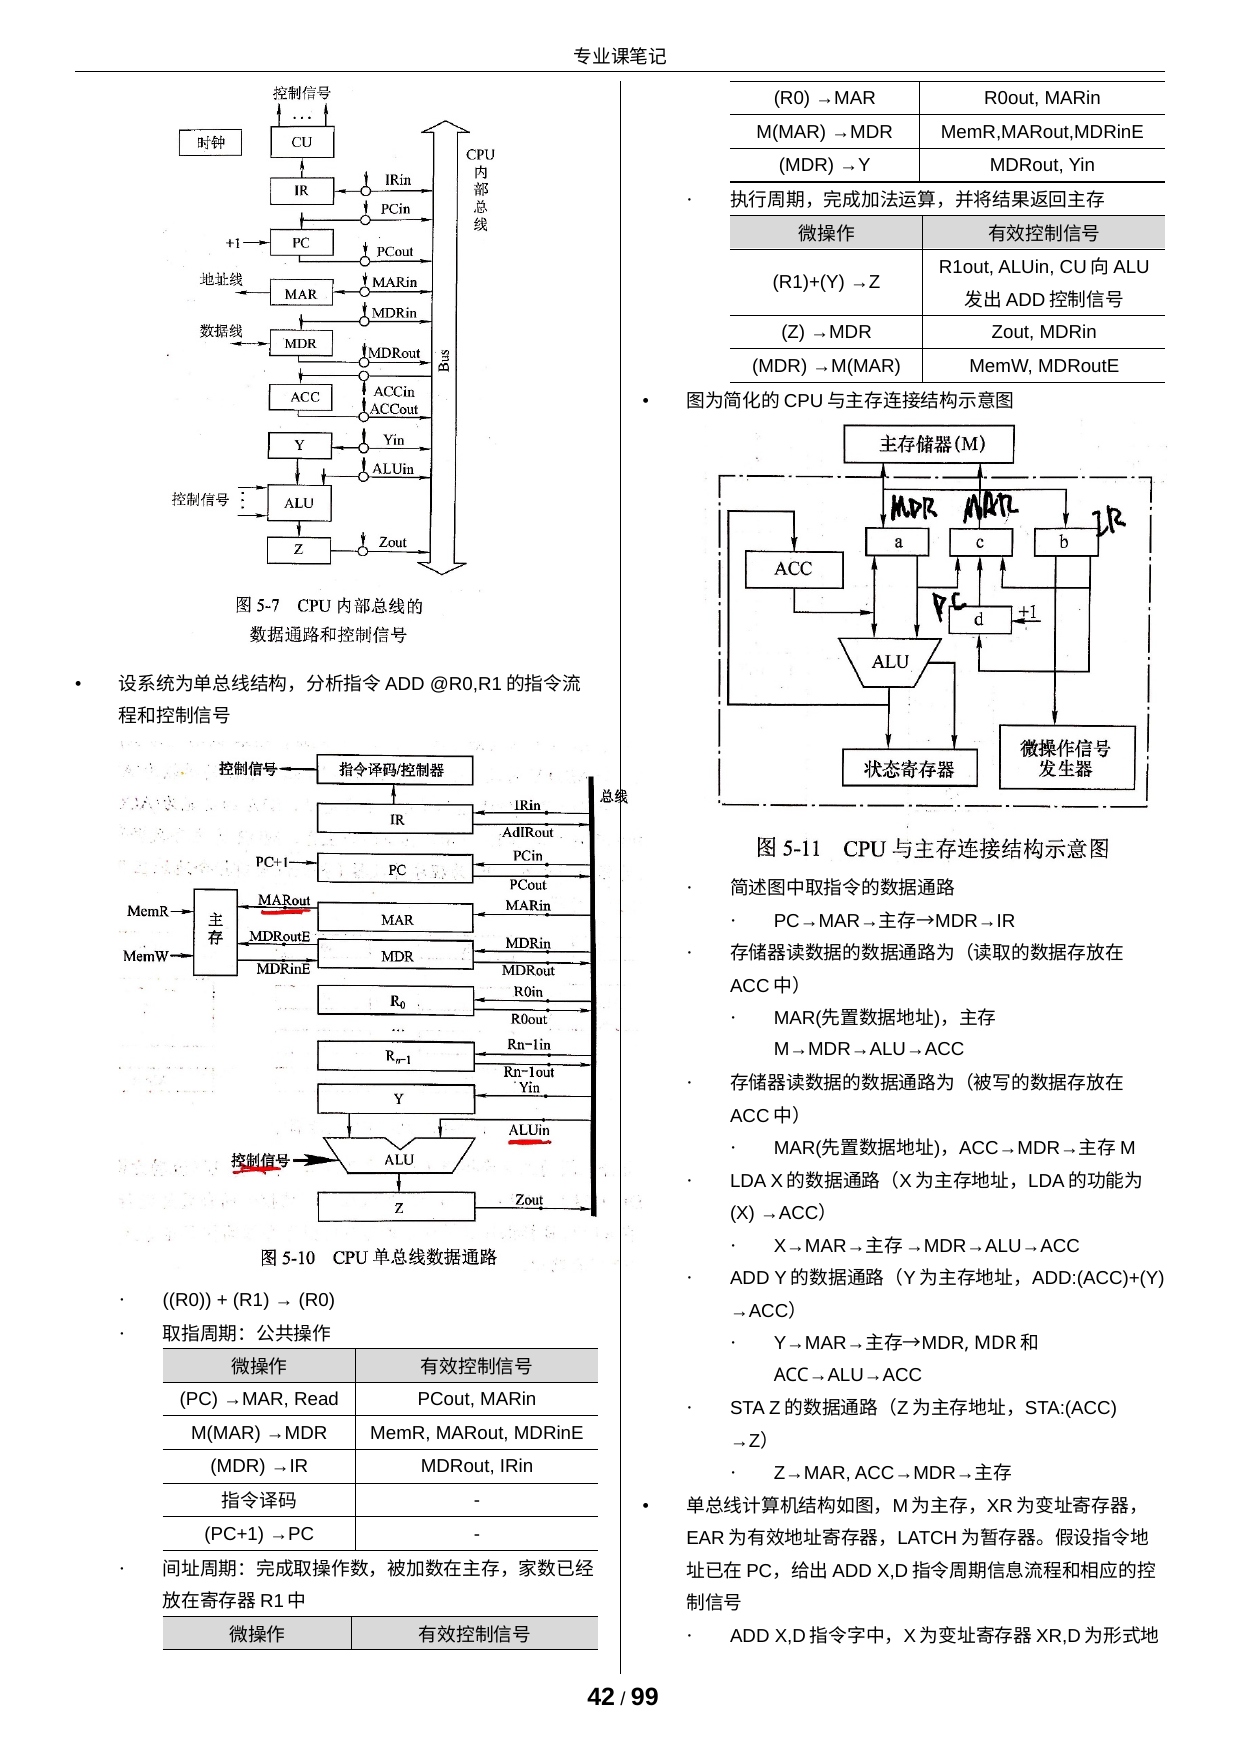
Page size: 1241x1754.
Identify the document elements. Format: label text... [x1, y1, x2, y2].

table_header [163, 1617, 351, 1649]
list ((R0)) + (R1) → (R0) [119, 1283, 598, 1316]
list MAR(先置数据地址)，ACC→MDR→主存M [730, 1130, 1165, 1163]
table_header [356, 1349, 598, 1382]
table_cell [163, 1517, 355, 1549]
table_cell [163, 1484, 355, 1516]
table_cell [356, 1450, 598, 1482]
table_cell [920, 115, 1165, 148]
list LDA X的数据通路（X为主存地址，LDA的功能为(X) →ACC） [686, 1163, 1165, 1228]
picture [118, 741, 620, 1273]
picture [621, 741, 642, 1273]
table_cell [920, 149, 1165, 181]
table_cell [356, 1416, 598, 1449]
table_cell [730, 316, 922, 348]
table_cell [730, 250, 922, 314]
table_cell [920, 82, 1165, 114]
text 单总线计算机结构如图，M为主存，XR为变址寄存器，EAR为有效地址寄存器，LATCH为暂存器。假设指令地址已在PC，给出ADD X,D指令周期信息流程和相应的控制信号 [642, 1488, 1165, 1618]
list ADD X,D指令字中，X为变址寄存器XR,D为形式地址 [686, 1618, 1165, 1650]
list STA Z的数据通路（Z为主存地址，STA:(ACC) →Z） [686, 1390, 1165, 1455]
list 存储器读数据的数据通路为（读取的数据存放在ACC中） [686, 935, 1165, 1000]
list 执行周期，完成加法运算，并将结果返回主存 [686, 182, 1165, 215]
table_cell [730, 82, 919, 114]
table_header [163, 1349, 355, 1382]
list 简述图中取指令的数据通路 [686, 870, 1165, 903]
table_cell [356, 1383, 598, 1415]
list ADD Y的数据通路（Y为主存地址，ADD:(ACC)+(Y) →ACC） [686, 1260, 1165, 1325]
picture [686, 418, 1168, 867]
list PC→MAR→主存→MDR→IR [730, 903, 1165, 935]
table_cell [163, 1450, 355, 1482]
list Y→MAR→主存→MDR, MDR和ACC→ALU→ACC [730, 1325, 1165, 1390]
list 存储器读数据的数据通路为（被写的数据存放在ACC中） [686, 1065, 1165, 1130]
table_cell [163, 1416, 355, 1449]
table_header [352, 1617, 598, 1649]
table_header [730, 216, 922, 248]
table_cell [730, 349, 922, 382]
list MAR(先置数据地址)，主存M→MDR→ALU→ACC [730, 1000, 1165, 1065]
list 间址周期：完成取操作数，被加数在主存，家数已经放在寄存器R1中 [119, 1551, 598, 1616]
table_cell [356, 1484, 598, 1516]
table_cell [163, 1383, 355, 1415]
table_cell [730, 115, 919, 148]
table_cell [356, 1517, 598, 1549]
list Z→MAR, ACC→MDR→主存 [730, 1455, 1165, 1488]
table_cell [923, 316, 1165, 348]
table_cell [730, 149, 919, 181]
list X→MAR→主存 →MDR→ALU→ACC [730, 1228, 1165, 1260]
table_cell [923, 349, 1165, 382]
picture [162, 80, 499, 646]
list 取指周期：公共操作 [119, 1316, 598, 1348]
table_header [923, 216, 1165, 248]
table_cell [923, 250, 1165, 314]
